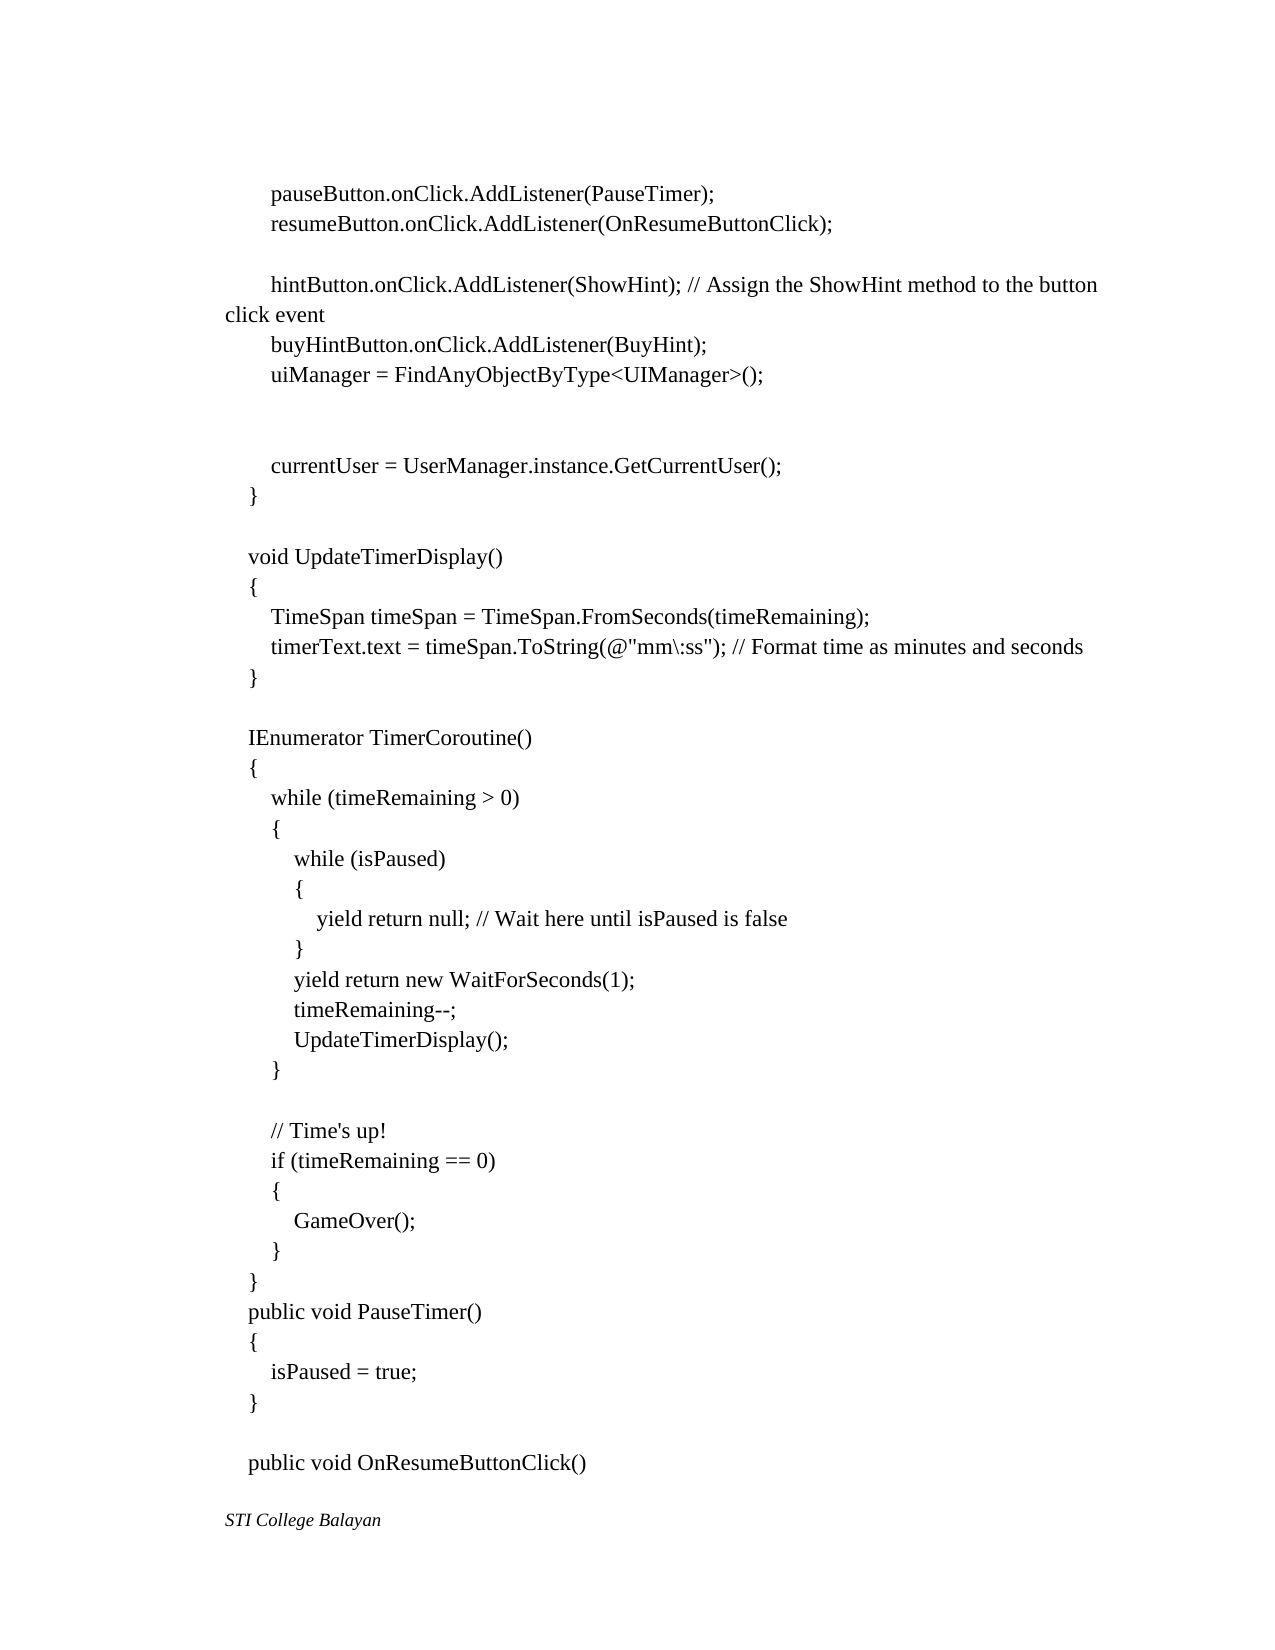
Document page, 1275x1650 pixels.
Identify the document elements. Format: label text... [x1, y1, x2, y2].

text yield return null; // Wait here until isPaused is false [225, 905, 1125, 932]
text timerText.text = timeSpan.ToString(@"mm\:ss"); // Format time as minutes and seconds [225, 633, 1125, 660]
text if (timeRemaining == 0) [225, 1147, 1125, 1173]
text yield return new WaitForSeconds(1); [225, 966, 1125, 992]
text } [225, 482, 1125, 509]
text { [225, 1177, 1125, 1203]
text } [225, 1388, 1125, 1415]
text GameOver(); [225, 1207, 1125, 1234]
text } [225, 1268, 1125, 1294]
text resumeButton.onClick.AddListener(OnResumeButtonClick); [225, 210, 1125, 237]
text while (isPaused) [225, 845, 1125, 871]
text pauseButton.onClick.AddListener(PauseTimer); [225, 180, 1125, 207]
text UpdateTimerDisplay(); [225, 1026, 1125, 1052]
text hintButton.onClick.AddListener(ShowHint); // Assign the ShowHint method to the button click event [225, 271, 1125, 327]
text } [225, 1237, 1125, 1264]
text { [225, 754, 1125, 781]
text TimeSpan timeSpan = TimeSpan.FromSeconds(timeRemaining); [225, 603, 1125, 629]
text { [225, 1328, 1125, 1354]
text } [225, 663, 1125, 690]
text uiManager = FindAnyObjectByType<UIManager>(); [225, 361, 1125, 388]
text timeRemaining--; [225, 996, 1125, 1022]
text { [225, 573, 1125, 599]
text public void PauseTimer() [225, 1298, 1125, 1324]
text buyHintButton.onClick.AddListener(BuyHint); [225, 331, 1125, 358]
text void UpdateTimerDisplay() [225, 543, 1125, 569]
text } [225, 1056, 1125, 1083]
text { [225, 875, 1125, 901]
text public void OnResumeButtonClick() [225, 1449, 1125, 1475]
text { [225, 814, 1125, 841]
text // Time's up! [225, 1117, 1125, 1143]
text isPaused = true; [225, 1358, 1125, 1385]
text while (timeRemaining > 0) [225, 784, 1125, 811]
text } [225, 935, 1125, 962]
text currentUser = UserManager.instance.GetCurrentUser(); [225, 452, 1125, 478]
text IEnumerator TimerCoroutine() [225, 724, 1125, 750]
